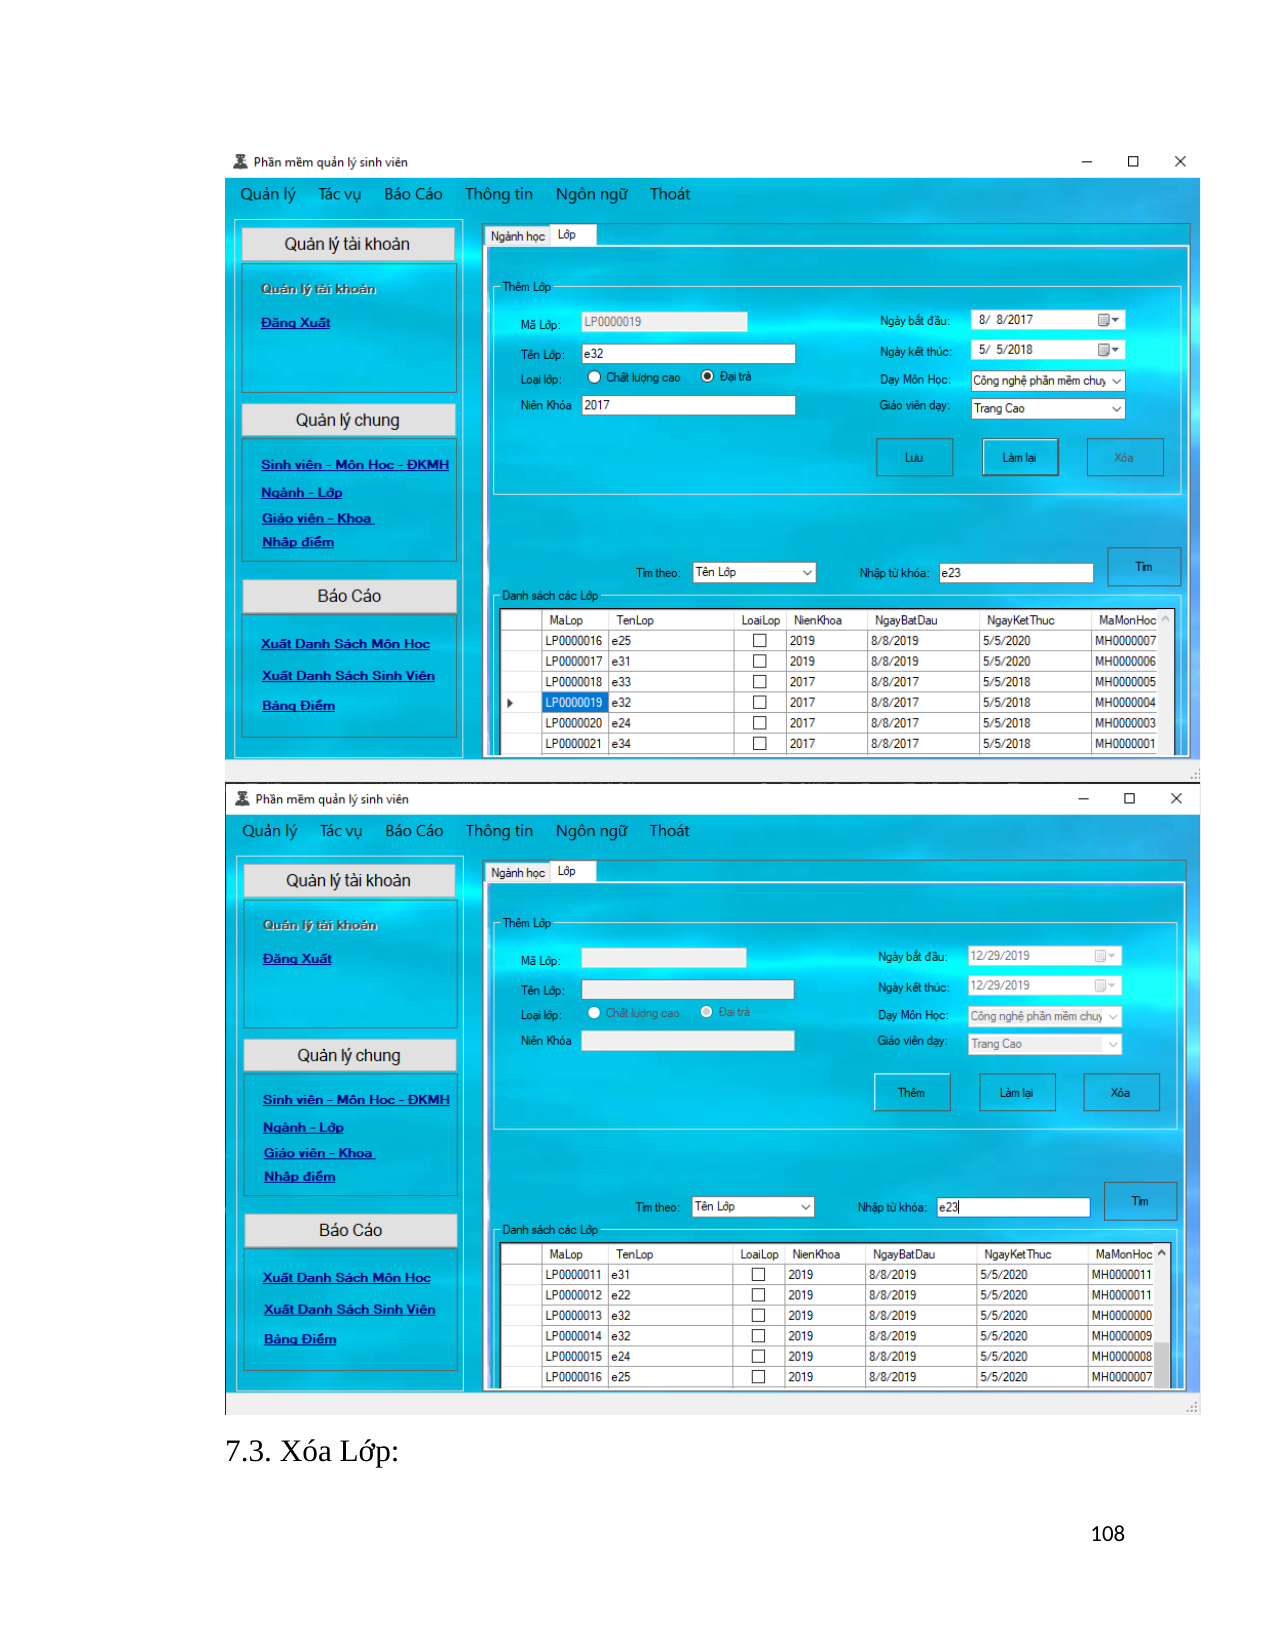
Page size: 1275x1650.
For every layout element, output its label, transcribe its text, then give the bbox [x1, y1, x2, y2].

picture [225, 150, 1200, 1415]
text 7.3. Xóa Lớp: [225, 1432, 1125, 1468]
